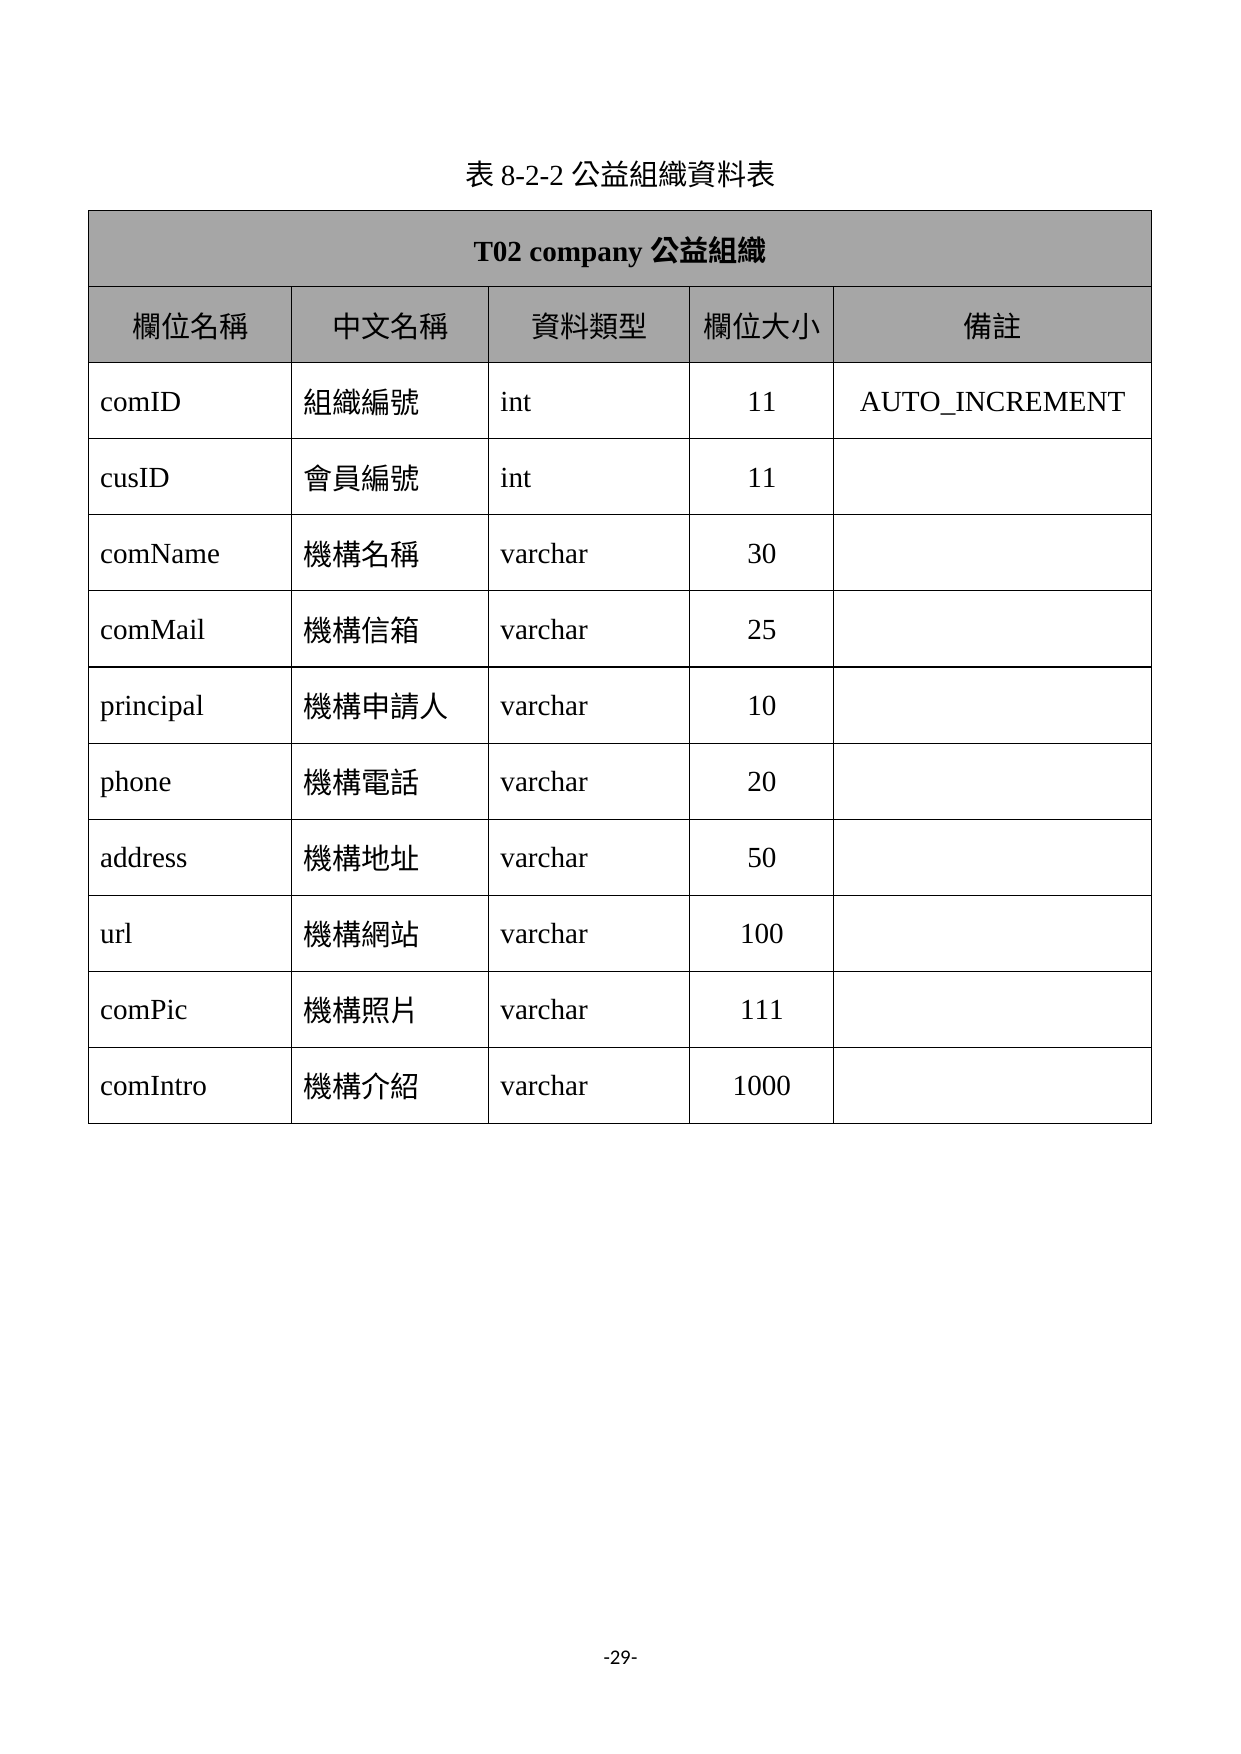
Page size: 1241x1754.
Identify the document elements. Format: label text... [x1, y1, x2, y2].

table_cell varchar [489, 668, 689, 742]
table_cell 100 [690, 896, 833, 971]
table_cell [834, 668, 1151, 742]
table_cell [834, 515, 1151, 590]
table_cell [834, 972, 1151, 1047]
table_cell 機構地址 [292, 820, 488, 894]
table_cell AUTO_INCREMENT [834, 363, 1151, 438]
table_cell cusID [89, 439, 291, 514]
table_cell int [489, 439, 689, 514]
table_cell comName [89, 515, 291, 590]
table_cell [834, 896, 1151, 971]
table_cell 50 [690, 820, 833, 894]
table_cell varchar [489, 896, 689, 971]
table_cell varchar [489, 515, 689, 590]
table_cell varchar [489, 972, 689, 1047]
table_cell comID [89, 363, 291, 438]
table_cell [834, 744, 1151, 818]
table_cell 機構申請人 [292, 668, 488, 742]
table_cell varchar [489, 1048, 689, 1123]
table_cell 機構介紹 [292, 1048, 488, 1123]
table_cell 組織編號 [292, 363, 488, 438]
table_cell [834, 439, 1151, 514]
table_cell [834, 1048, 1151, 1123]
table_cell 機構網站 [292, 896, 488, 971]
table_header 表 8-2-2 公益組織資料表 [89, 135, 1151, 210]
table_cell 1000 [690, 1048, 833, 1123]
table_cell 25 [690, 591, 833, 666]
table_cell comIntro [89, 1048, 291, 1123]
table_cell varchar [489, 820, 689, 894]
table_cell 欄位名稱 [89, 287, 291, 362]
table_cell varchar [489, 744, 689, 818]
table_cell T02 company 公益組織 [89, 211, 1151, 286]
table_cell 機構信箱 [292, 591, 488, 666]
table_cell comPic [89, 972, 291, 1047]
table_cell principal [89, 668, 291, 742]
table_cell comMail [89, 591, 291, 666]
table_cell [834, 820, 1151, 894]
table_cell 機構名稱 [292, 515, 488, 590]
table_cell 11 [690, 363, 833, 438]
table_cell 20 [690, 744, 833, 818]
table_cell [834, 591, 1151, 666]
table_cell 111 [690, 972, 833, 1047]
table_cell 欄位大小 [690, 287, 833, 362]
table_cell address [89, 820, 291, 894]
table_cell 10 [690, 668, 833, 742]
table_cell int [489, 363, 689, 438]
table_cell 30 [690, 515, 833, 590]
table_cell varchar [489, 591, 689, 666]
table_cell 會員編號 [292, 439, 488, 514]
table_cell 11 [690, 439, 833, 514]
table_cell 資料類型 [489, 287, 689, 362]
table_cell 中文名稱 [292, 287, 488, 362]
table_cell 機構電話 [292, 744, 488, 818]
table_cell 機構照片 [292, 972, 488, 1047]
table_cell url [89, 896, 291, 971]
table_cell phone [89, 744, 291, 818]
table_cell 備註 [834, 287, 1151, 362]
